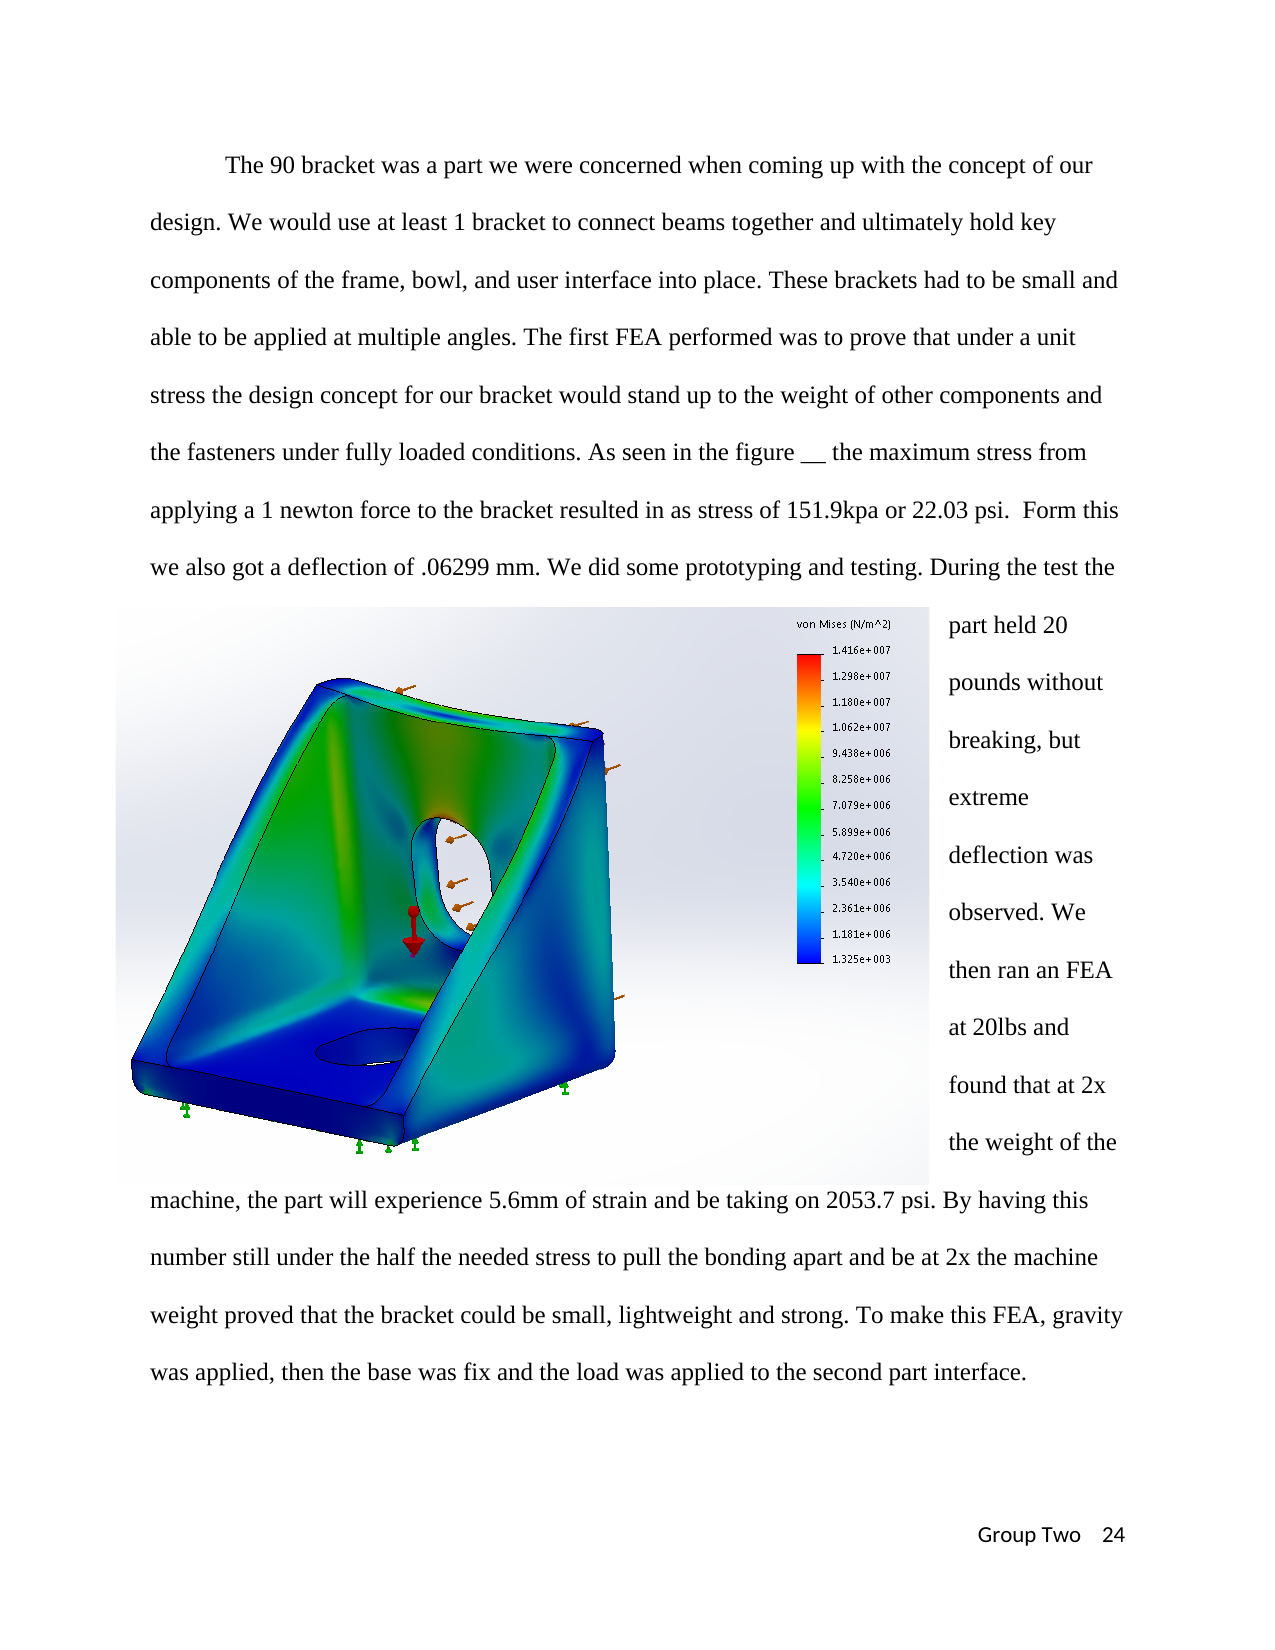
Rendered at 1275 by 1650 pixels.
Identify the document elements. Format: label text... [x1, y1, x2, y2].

picture [115, 607, 930, 1185]
